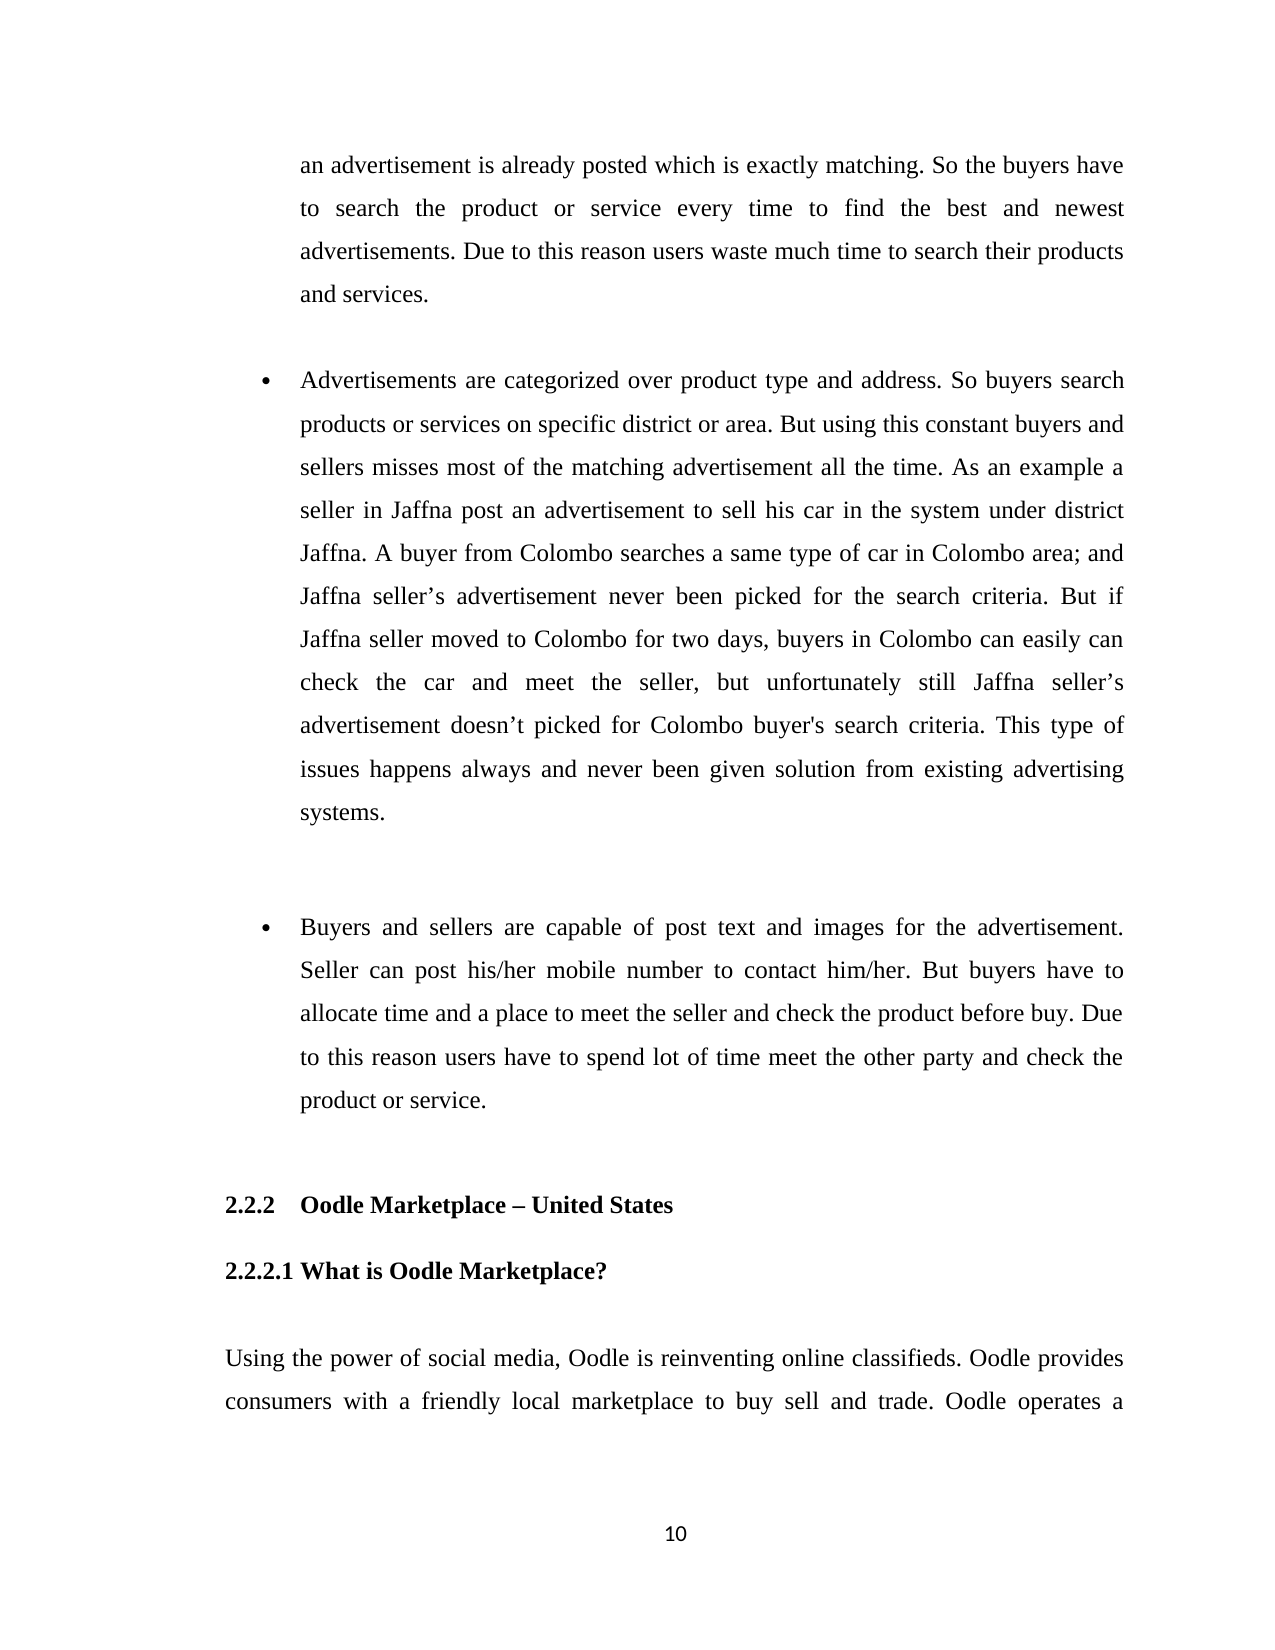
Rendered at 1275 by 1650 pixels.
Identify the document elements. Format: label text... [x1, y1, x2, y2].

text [225, 1343, 1125, 1415]
list Buyers and sellers are capable of post text and images for the advertisement. Seller can post his/her mobile number to contact him/her. But buyers have to allocate time and a place to meet the seller and check the product before buy. Due to this reason users have to spend lot of time meet the other party and check the product or service. [262, 912, 1125, 1113]
list What is Oodle Marketplace? [225, 1256, 1125, 1285]
list Advertisements are categorized over product type and address. So buyers search products or services on specific district or area. But using this constant buyers and sellers misses most of the matching advertisement all the time. As an example a seller in Jaffna post an advertisement to sell his car in the system under district Jaffna. A buyer from Colombo searches a same type of car in Colombo area; and Jaffna seller’s advertisement never been picked for the search criteria. But if Jaffna seller moved to Colombo for two days, buyers in Colombo can easily can check the car and meet the seller, but unfortunately still Jaffna seller’s advertisement doesn’t picked for Colombo buyer's search criteria. This type of issues happens always and never been given solution from existing advertising systems. [262, 366, 1125, 826]
list Oodle Marketplace – United States [225, 1190, 1125, 1219]
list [262, 150, 1125, 308]
